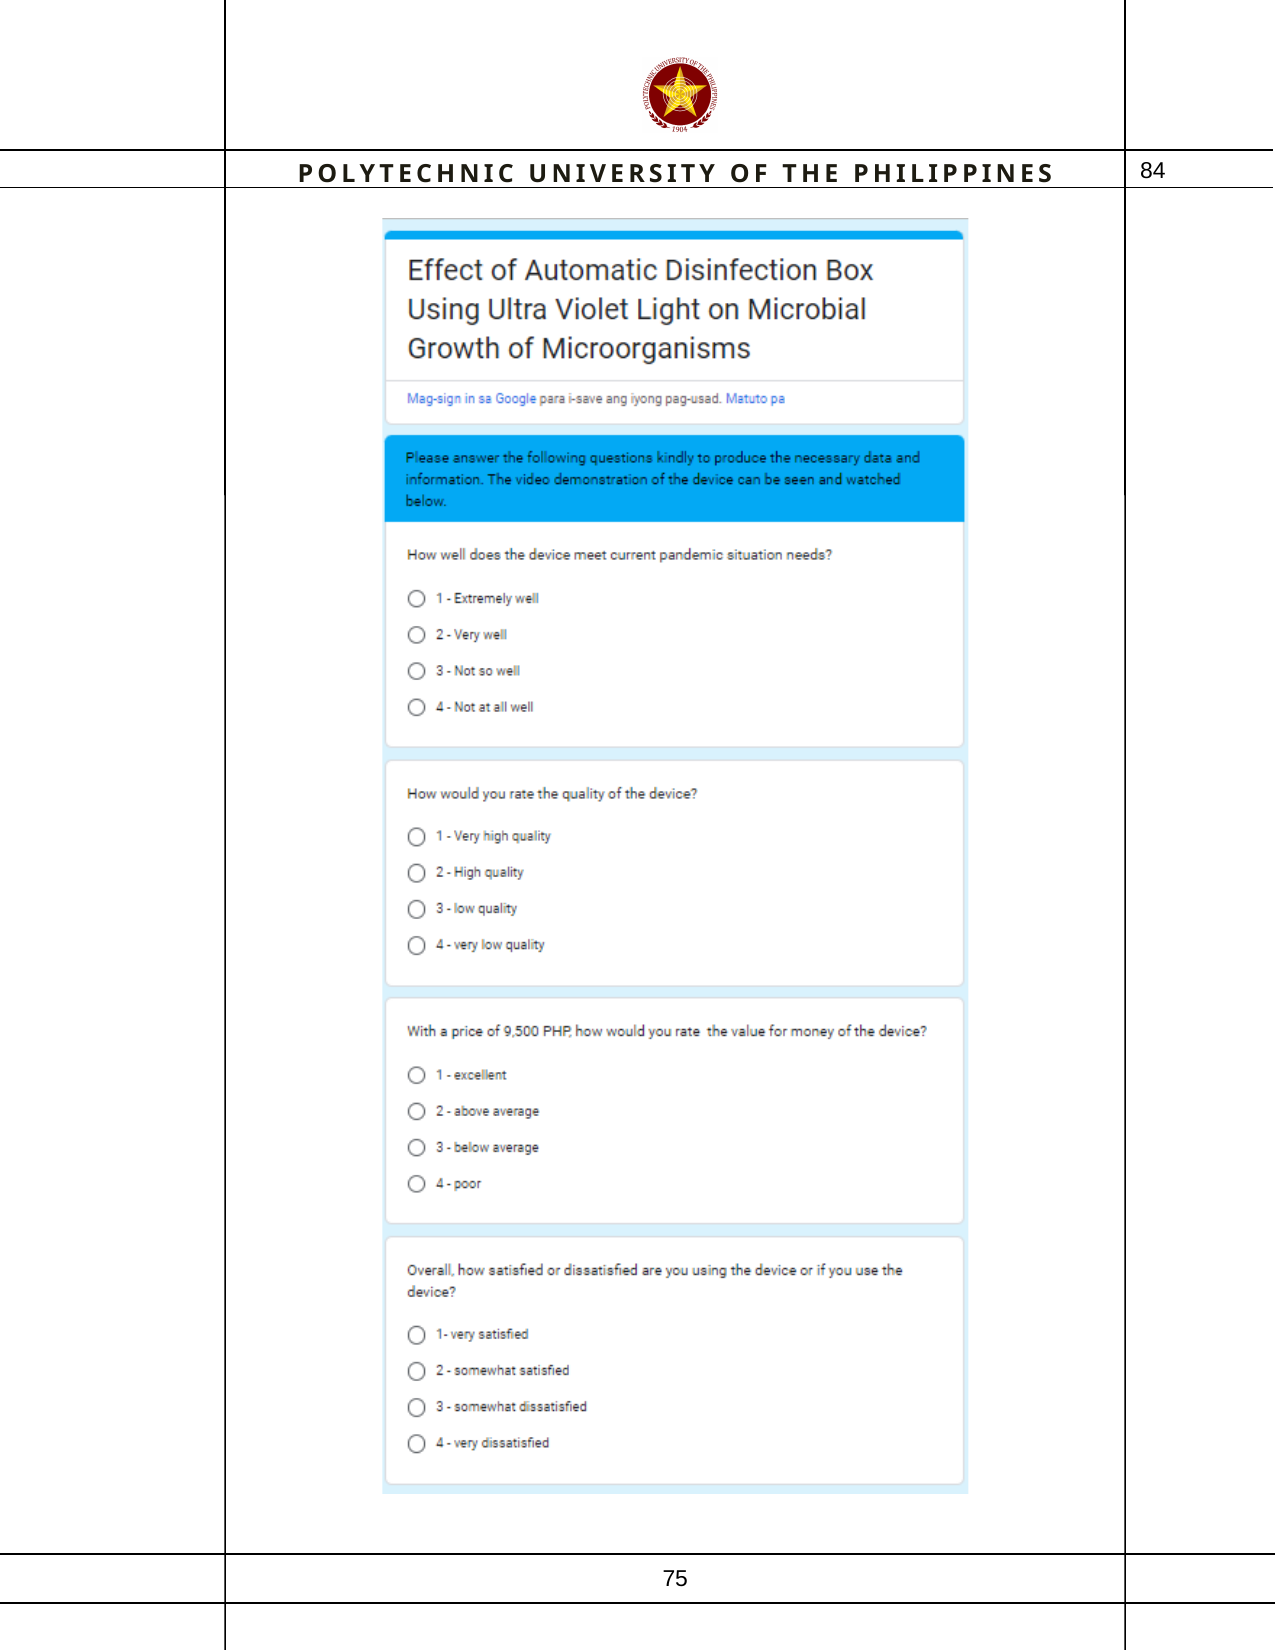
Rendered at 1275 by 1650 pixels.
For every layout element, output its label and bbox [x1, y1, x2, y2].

picture [382, 218, 969, 1494]
picture [642, 57, 718, 133]
